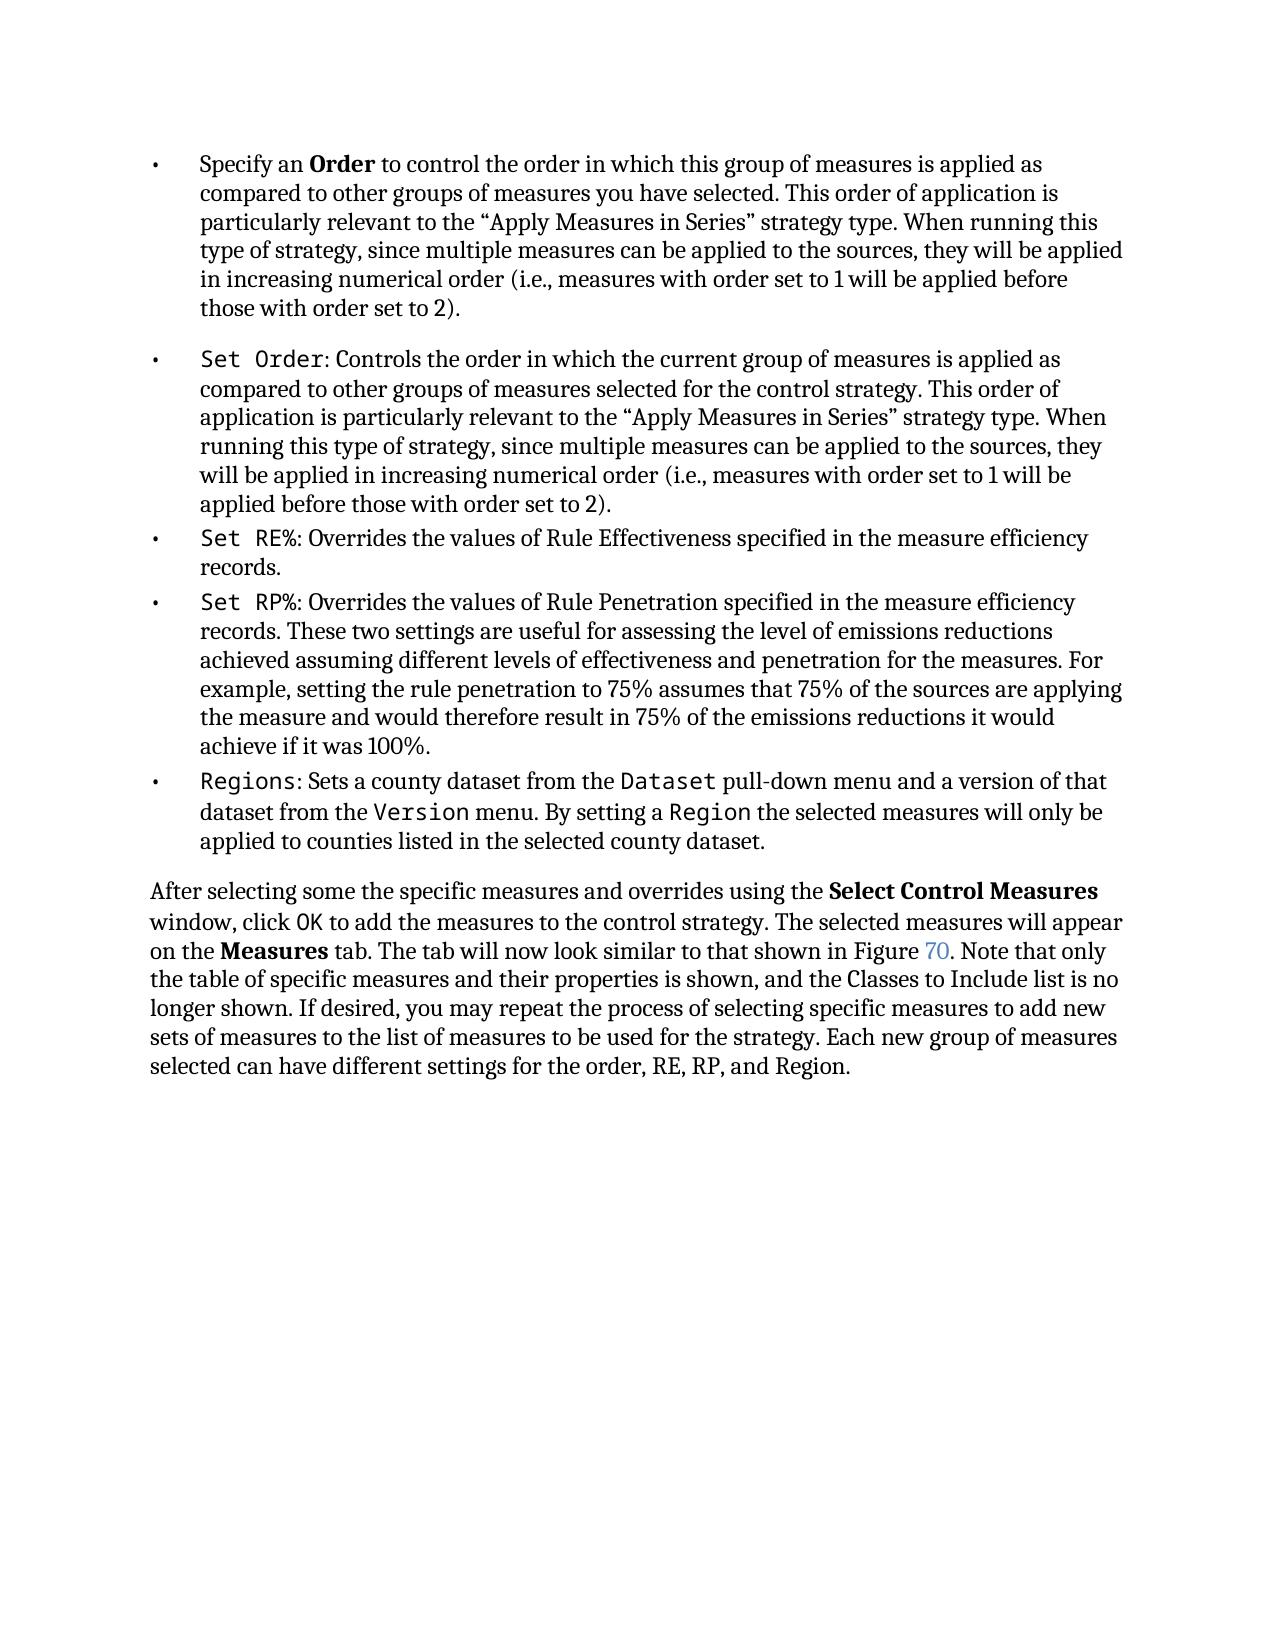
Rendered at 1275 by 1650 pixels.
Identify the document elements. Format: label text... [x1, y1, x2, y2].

list Regions: Sets a county dataset from the Dataset pull-down menu and a version of that dataset from the Version menu. By setting a Region the selected measures will only be applied to counties listed in the selected county dataset. [150, 764, 1125, 856]
list Set RE%: Overrides the values of Rule Effectiveness specified in the measure efficiency records. [150, 522, 1125, 582]
list Set RP%: Overrides the values of Rule Penetration specified in the measure efficiency records. These two settings are useful for assessing the level of emissions reductions achieved assuming different levels of effectiveness and penetration for the measures. For example, setting the rule penetration to 75% assumes that 75% of the sources are applying the measure and would therefore result in 75% of the emissions reductions it would achieve if it was 100%. [150, 586, 1125, 761]
list Set Order: Controls the order in which the current group of measures is applied as compared to other groups of measures selected for the control strategy. This order of application is particularly relevant to the “Apply Measures in Series” strategy type. When running this type of strategy, since multiple measures can be applied to the sources, they will be applied in increasing numerical order (i.e., measures with order set to 1 will be applied before those with order set to 2). [150, 343, 1125, 518]
text After selecting some the specific measures and overrides using the Select Control Measures window, click OK to add the measures to the control strategy. The selected measures will appear on the Measures tab. The tab will now look similar to that shown in Figure 70. Note that only the table of specific measures and their properties is shown, and the Classes to Include list is no longer shown. If desired, you may repeat the process of selecting specific measures to add new sets of measures to the list of measures to be used for the strategy. Each new group of measures selected can have different settings for the order, RE, RP, and Region. [150, 877, 1125, 1080]
list Specify an Order to control the order in which this group of measures is applied as compared to other groups of measures you have selected. This order of application is particularly relevant to the “Apply Measures in Series” strategy type. When running this type of strategy, since multiple measures can be applied to the sources, they will be applied in increasing numerical order (i.e., measures with order set to 1 will be applied before those with order set to 2). [150, 150, 1125, 322]
